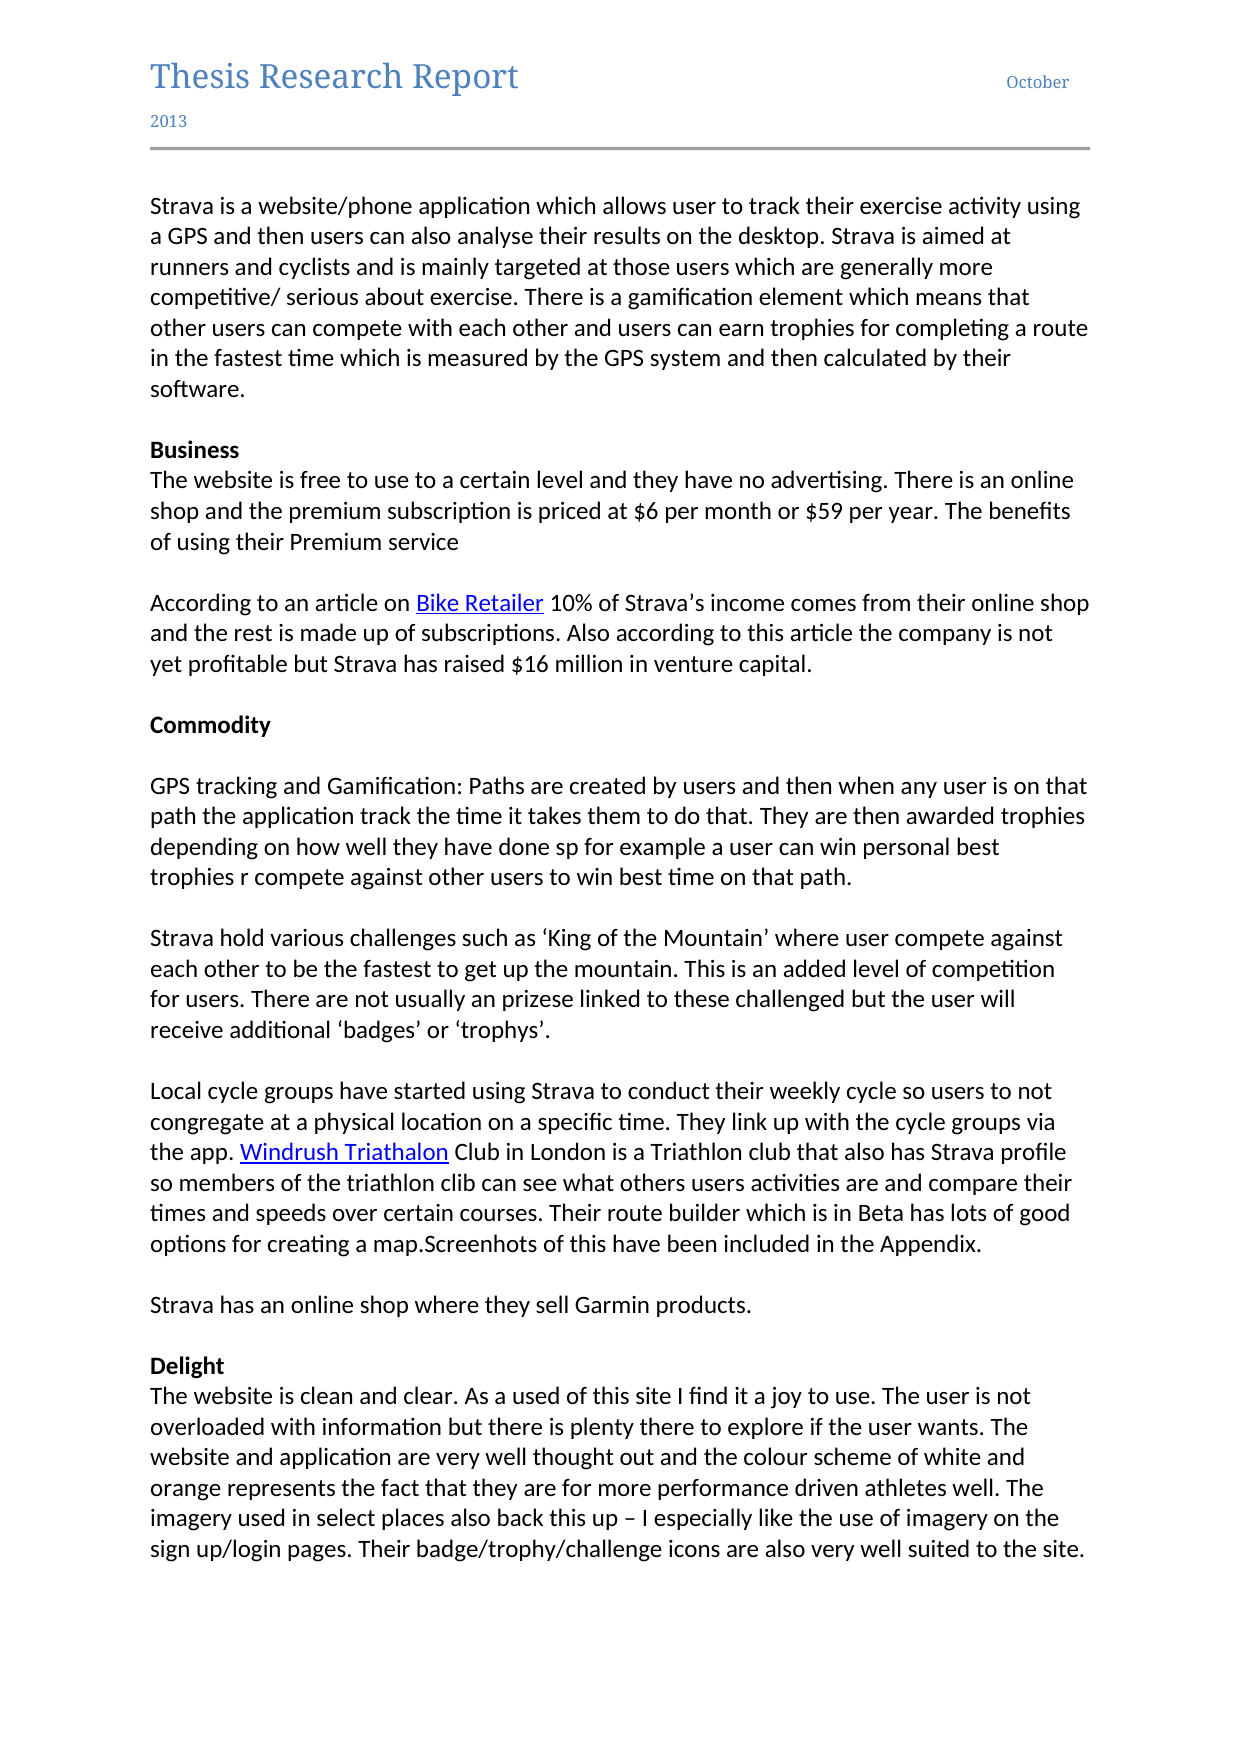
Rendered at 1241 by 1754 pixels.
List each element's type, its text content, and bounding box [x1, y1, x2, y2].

text The website is clean and clear. As a used of this site I find it a joy to use. The user is not overloaded with information but there is plenty there to explore if the user wants. The website and application are very well thought out and the colour scheme of white and orange represents the fact that they are for more performance driven athletes well. The imagery used in select places also back this up – I especially like the use of imagery on the sign up/login pages. Their badge/trophy/challenge icons are also very well suited to the site. [150, 1380, 1090, 1563]
text The website is free to use to a certain level and they have no advertising. There is an online shop and the premium subscription is priced at $6 per month or $59 per year. The benefits of using their Premium service [150, 465, 1090, 556]
text Strava is a website/phone application which allows user to track their exercise activity using a GPS and then users can also analyse their results on the desktop. Strava is aimed at runners and cyclists and is mainly targeted at those users which are generally more competitive/ serious about exercise. There is a gamification element which means that other users can compete with each other and users can earn trophies for completing a route in the fastest time which is measured by the GPS system and then calculated by their software. [150, 190, 1090, 404]
text Local cycle groups have started using Strava to conduct their weekly cycle so users to not congregate at a physical location on a specific time. They link up with the cycle groups via the app. Windrush Triathalon Club in London is a Triathlon club that also has Strava profile so members of the triathlon clib can see what others users activities are and compare their times and speeds over certain courses. Their route builder which is in Beta has lots of good options for creating a map.Screenhots of this have been included in the Appendix. [150, 1075, 1090, 1258]
text Commodity [150, 709, 1090, 739]
text Strava has an online shop where they sell Garmin products. [150, 1289, 1090, 1319]
text According to an article on Bike Retailer 10% of Strava’s income comes from their online shop and the rest is made up of subscriptions. Also according to this article the company is not yet profitable but Strava has raised $16 million in venture capital. [150, 587, 1090, 678]
text Delight [150, 1350, 1090, 1380]
text GPS tracking and Gamification: Paths are created by users and then when any user is on that path the application track the time it takes them to do that. They are then awarded trophies depending on how well they have done sp for example a user can win personal best trophies r compete against other users to win best time on that path. [150, 770, 1090, 892]
text Business [150, 434, 1090, 465]
text Strava hold various challenges such as ‘King of the Mountain’ where user compete against each other to be the fastest to get up the mountain. This is an added level of competition for users. There are not usually an prizese linked to these challenged but the user will receive additional ‘badges’ or ‘trophys’. [150, 922, 1090, 1044]
